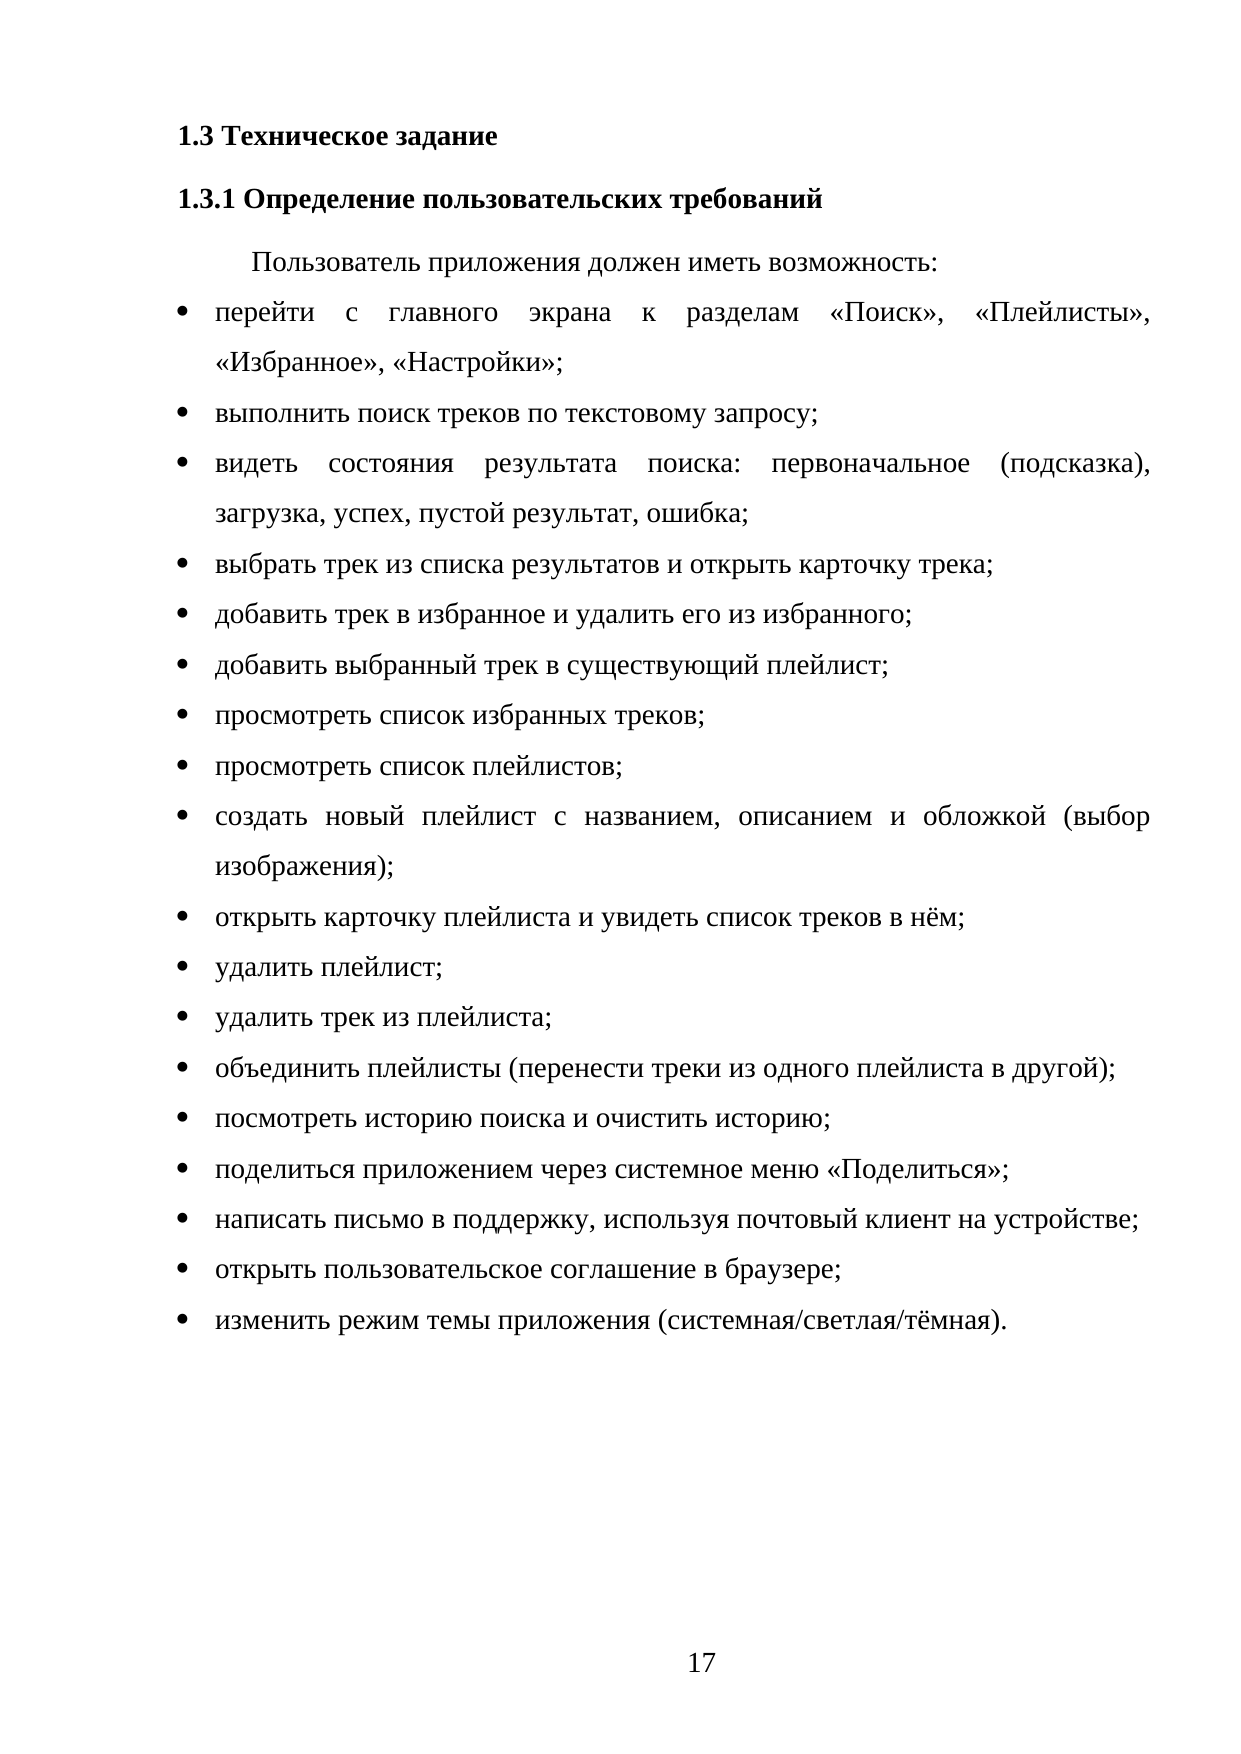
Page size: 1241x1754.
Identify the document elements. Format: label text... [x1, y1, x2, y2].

list посмотреть историю поиска и очистить историю; [177, 1100, 1152, 1134]
list создать новый плейлист с названием, описанием и обложкой (выбор изображения); [177, 798, 1152, 882]
list написать письмо в поддержку, используя почтовый клиент на устройстве; [177, 1201, 1152, 1235]
list удалить трек из плейлиста; [177, 999, 1152, 1033]
list удалить плейлист; [177, 949, 1152, 983]
list изменить режим темы приложения (системная/светлая/тёмная). [177, 1302, 1152, 1336]
list просмотреть список плейлистов; [177, 748, 1152, 781]
list добавить выбранный трек в существующий плейлист; [177, 647, 1152, 680]
list добавить трек в избранное и удалить его из избранного; [177, 596, 1152, 630]
subtitle 1.3 Техническое задание [177, 118, 1152, 152]
list перейти с главного экрана к разделам «Поиск», «Плейлисты», «Избранное», «Настройки»; [177, 294, 1152, 378]
list объединить плейлисты (перенести треки из одного плейлиста в другой); [177, 1050, 1152, 1084]
subtitle 1.3.1 Определение пользовательских требований [177, 181, 1152, 214]
list выполнить поиск треков по текстовому запросу; [177, 395, 1152, 428]
list видеть состояния результата поиска: первоначальное (подсказка), загрузка, успех, пустой результат, ошибка; [177, 445, 1152, 529]
list выбрать трек из списка результатов и открыть карточку трека; [177, 546, 1152, 579]
list открыть карточку плейлиста и увидеть список треков в нём; [177, 899, 1152, 932]
list открыть пользовательское соглашение в браузере; [177, 1252, 1152, 1285]
list просмотреть список избранных треков; [177, 697, 1152, 731]
text Пользователь приложения должен иметь возможность: [177, 244, 1152, 277]
list поделиться приложением через системное меню «Поделиться»; [177, 1151, 1152, 1184]
